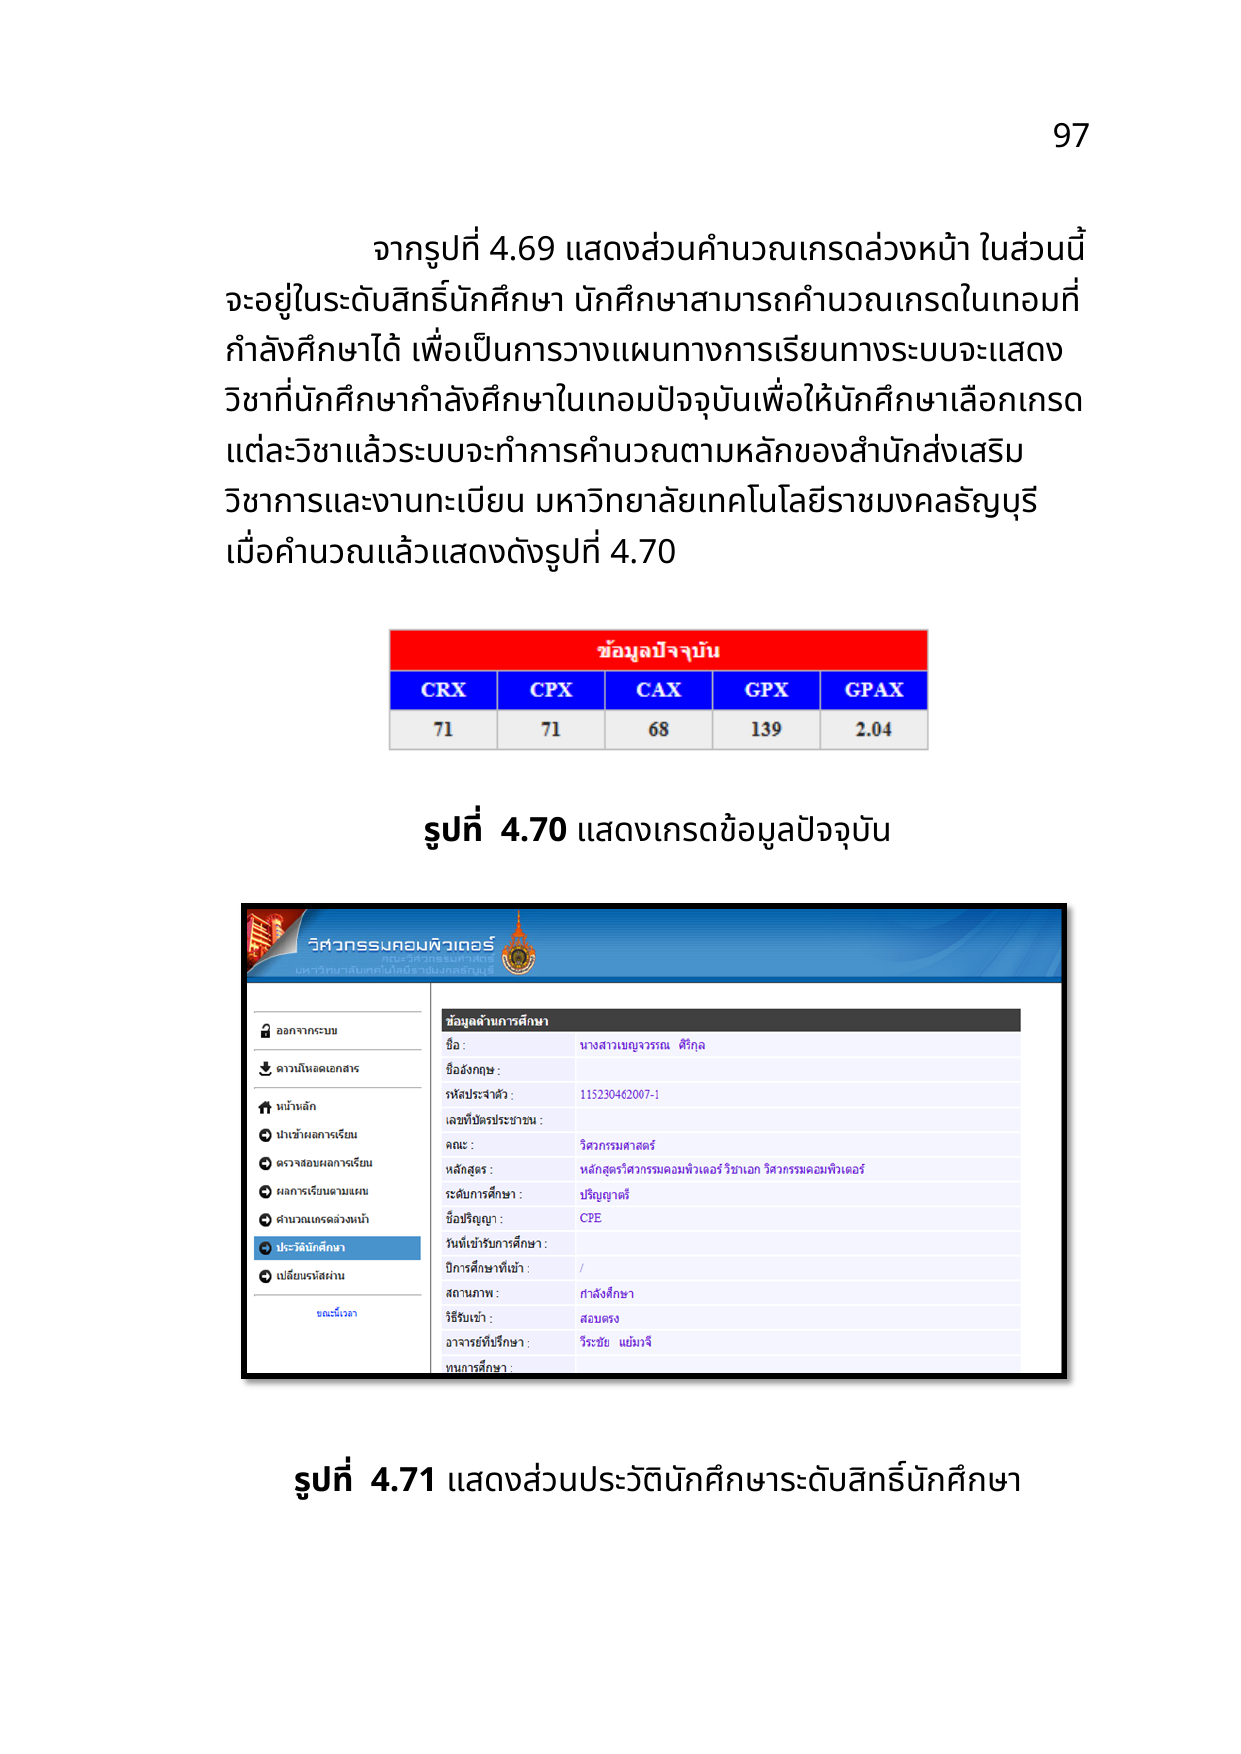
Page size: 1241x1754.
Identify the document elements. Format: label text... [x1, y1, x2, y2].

picture [372, 623, 943, 760]
text จากรูปที่ 4.69 แสดงส่วนคำนวณเกรดล่วงหน้า ในส่วนนี้จะอยู่ในระดับสิทธิ์นักศึกษา นักศึกษาสามารถคำนวณเกรดในเทอมที่กำลังศึกษาได้ เพื่อเป็นการวางแผนทางการเรียนทางระบบจะแสดงวิชาที่นักศึกษากำลังศึกษาในเทอมปัจจุบันเพื่อให้นักศึกษาเลือกเกรดแต่ละวิชาแล้วระบบจะทำการคำนวณตามหลักของสำนักส่งเสริมวิชาการและงานทะเบียน มหาวิทยาลัยเทคโนโลยีราชมงคลธัญบุรี เมื่อคำนวณแล้วแสดงดังรูปที่ 4.70 [225, 225, 1090, 578]
text รูปที่ 4.70 แสดงเกรดข้อมูลปัจจุบัน [225, 805, 1090, 856]
text รูปที่ 4.71 แสดงส่วนประวัตินักศึกษาระดับสิทธิ์นักศึกษา [225, 1456, 1090, 1507]
picture [237, 901, 1078, 1390]
